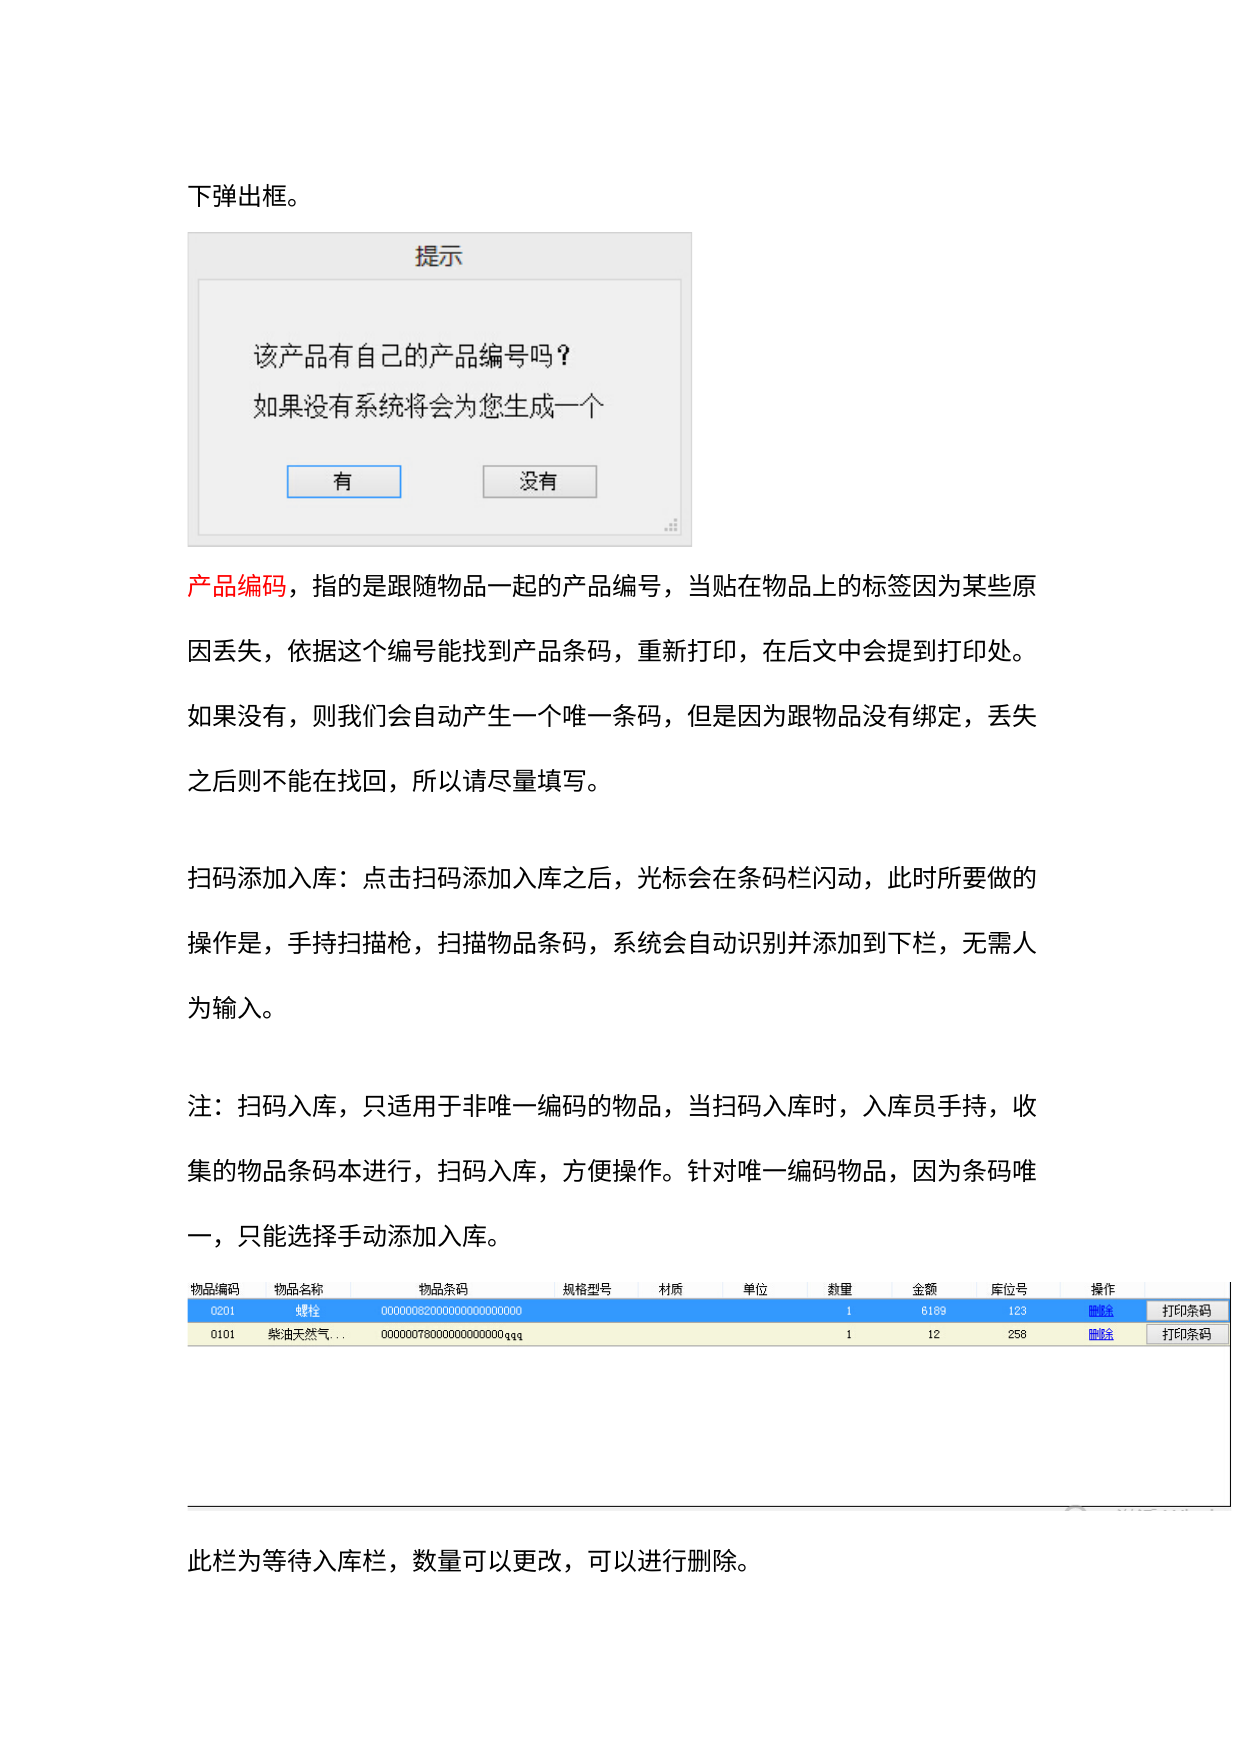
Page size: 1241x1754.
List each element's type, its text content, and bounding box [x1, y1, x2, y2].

text 产品编码，指的是跟随物品一起的产品编号，当贴在物品上的标签因为某些原因丢失，依据这个编号能找到产品条码，重新打印，在后文中会提到打印处。 [187, 552, 1053, 682]
text 此栏为等待入库栏，数量可以更改，可以进行删除。 [187, 1527, 1053, 1592]
text 注：扫码入库，只适用于非唯一编码的物品，当扫码入库时，入库员手持，收集的物品条码本进行，扫码入库，方便操作。针对唯一编码物品，因为条码唯一，只能选择手动添加入库。 [187, 1072, 1053, 1267]
text 如果没有，则我们会自动产生一个唯一条码，但是因为跟物品没有绑定，丢失之后则不能在找回，所以请尽量填写。 [187, 682, 1053, 812]
picture [187, 232, 693, 547]
text 扫码添加入库：点击扫码添加入库之后，光标会在条码栏闪动，此时所要做的操作是，手持扫描枪，扫描物品条码，系统会自动识别并添加到下栏，无需人为输入。 [187, 844, 1053, 1039]
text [187, 162, 1053, 227]
picture [187, 1282, 1232, 1511]
